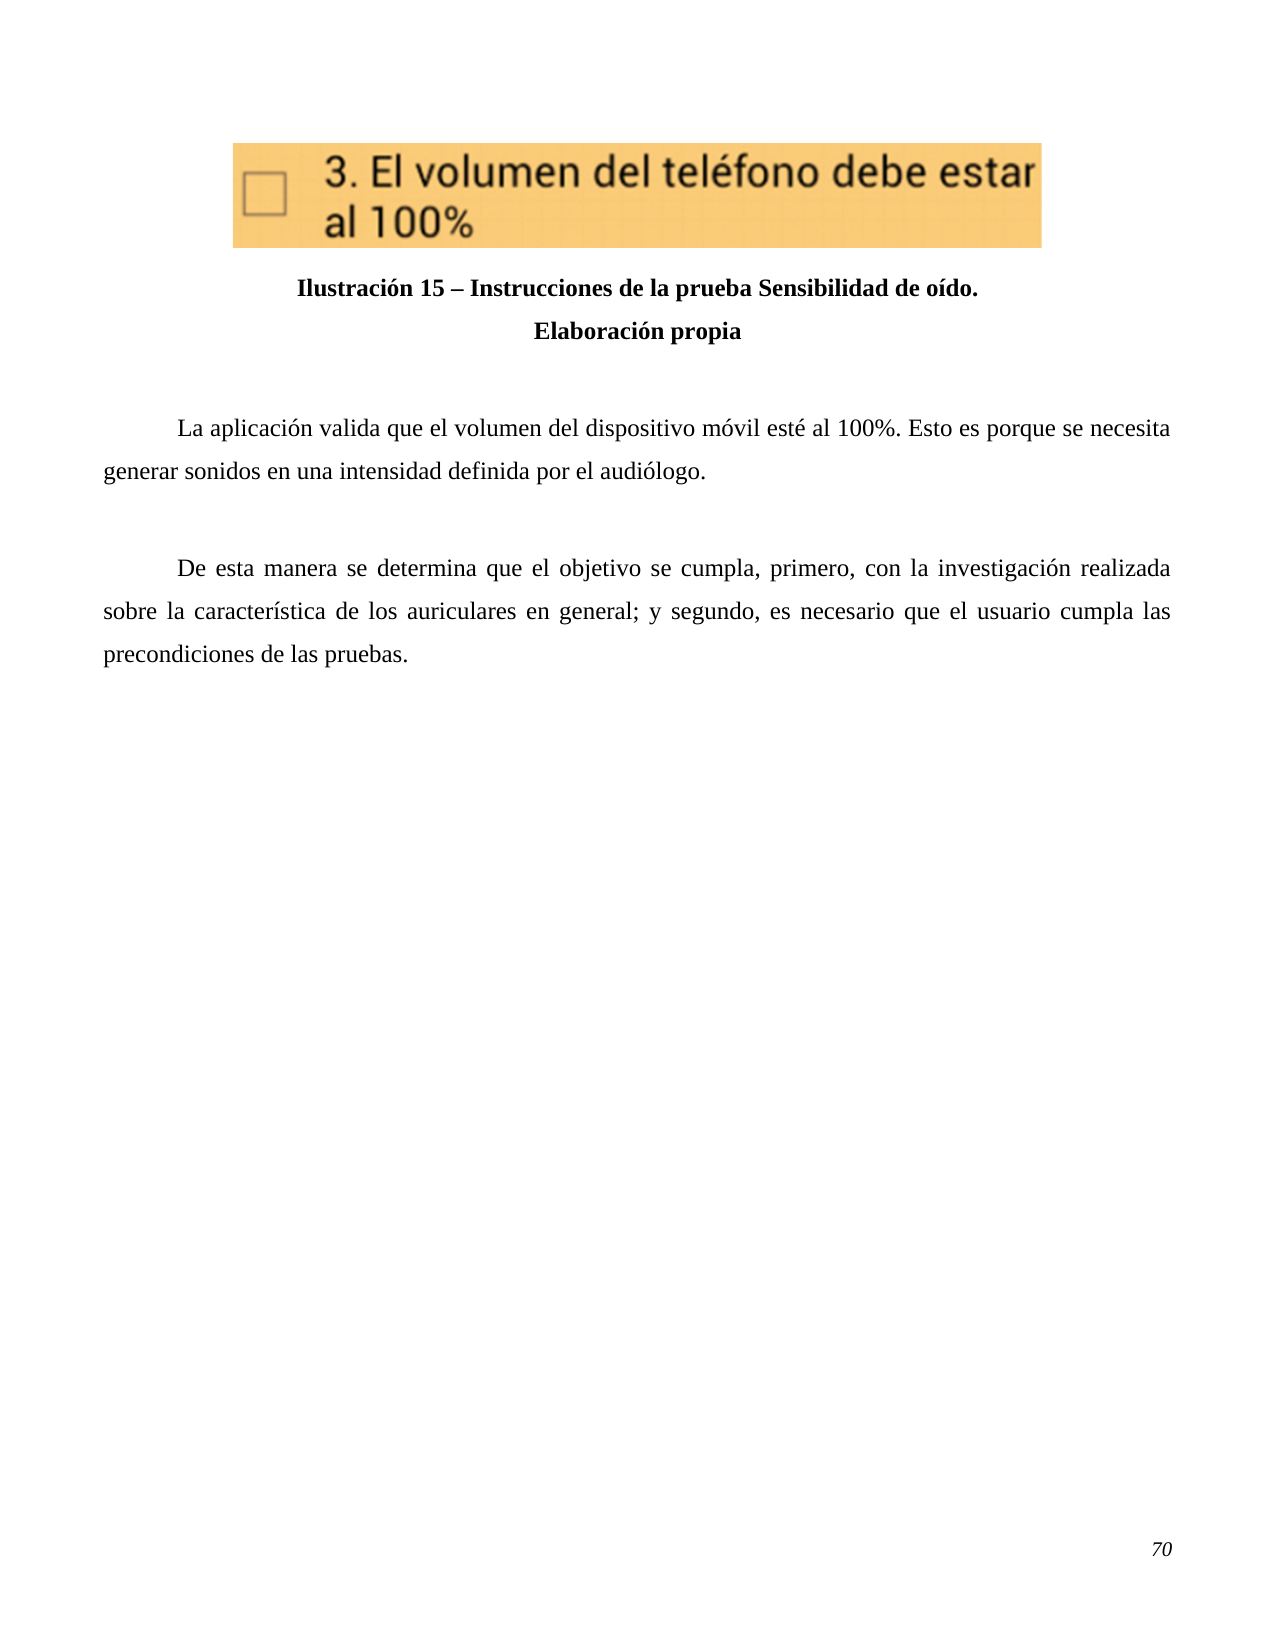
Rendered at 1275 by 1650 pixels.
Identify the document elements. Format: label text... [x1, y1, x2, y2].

text Ilustración 15 – Instrucciones de la prueba Sensibilidad de oído. [103, 273, 1172, 302]
text Elaboración propia [103, 316, 1172, 345]
text La aplicación valida que el volumen del dispositivo móvil esté al 100%. Esto es porque se necesita generar sonidos en una intensidad definida por el audiólogo. [103, 413, 1172, 485]
text De esta manera se determina que el objetivo se cumpla, primero, con la investigación realizada sobre la característica de los auriculares en general; y segundo, es necesario que el usuario cumpla las precondiciones de las pruebas. [103, 553, 1172, 668]
picture [232, 143, 1043, 248]
